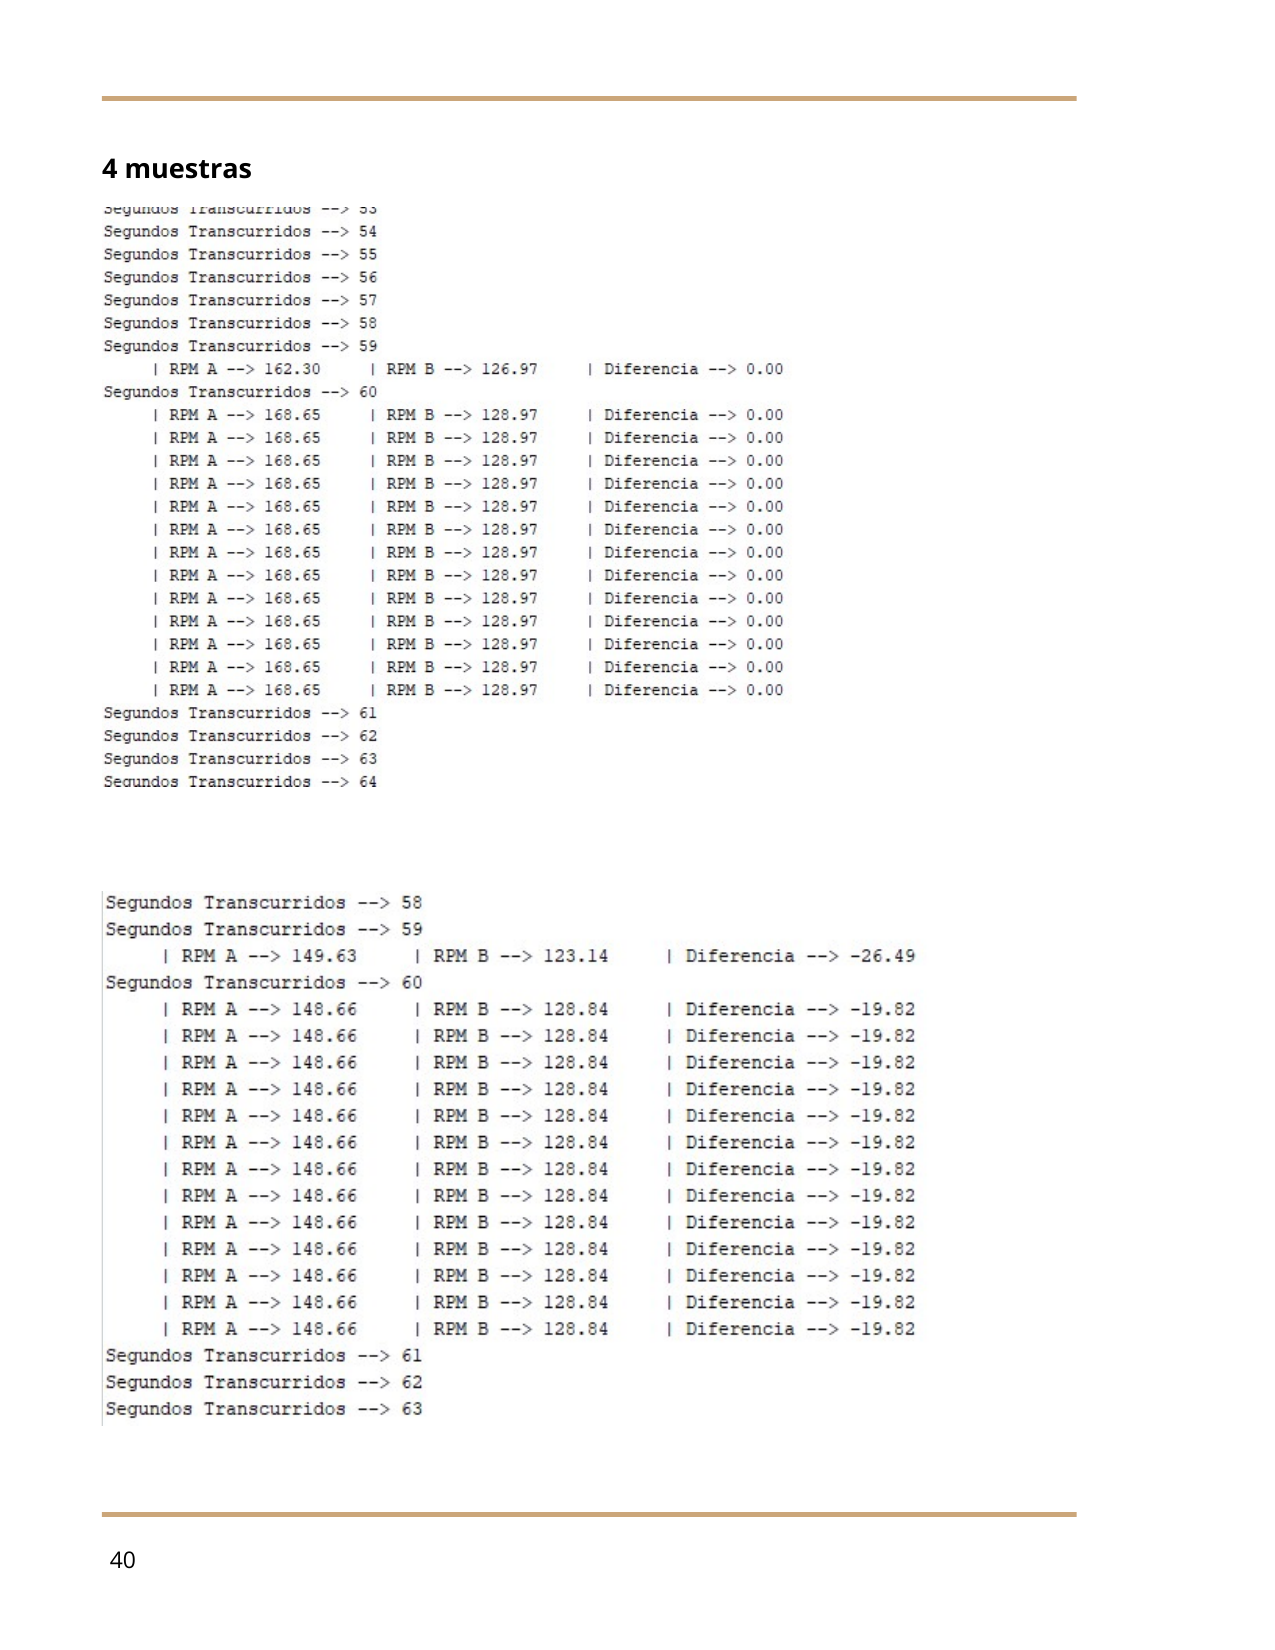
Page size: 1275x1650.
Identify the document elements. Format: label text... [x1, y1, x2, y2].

picture [101, 891, 1019, 1426]
picture [101, 207, 939, 787]
subtitle 4 muestras [102, 150, 983, 187]
picture [101, 96, 1077, 101]
picture [101, 1512, 1077, 1517]
